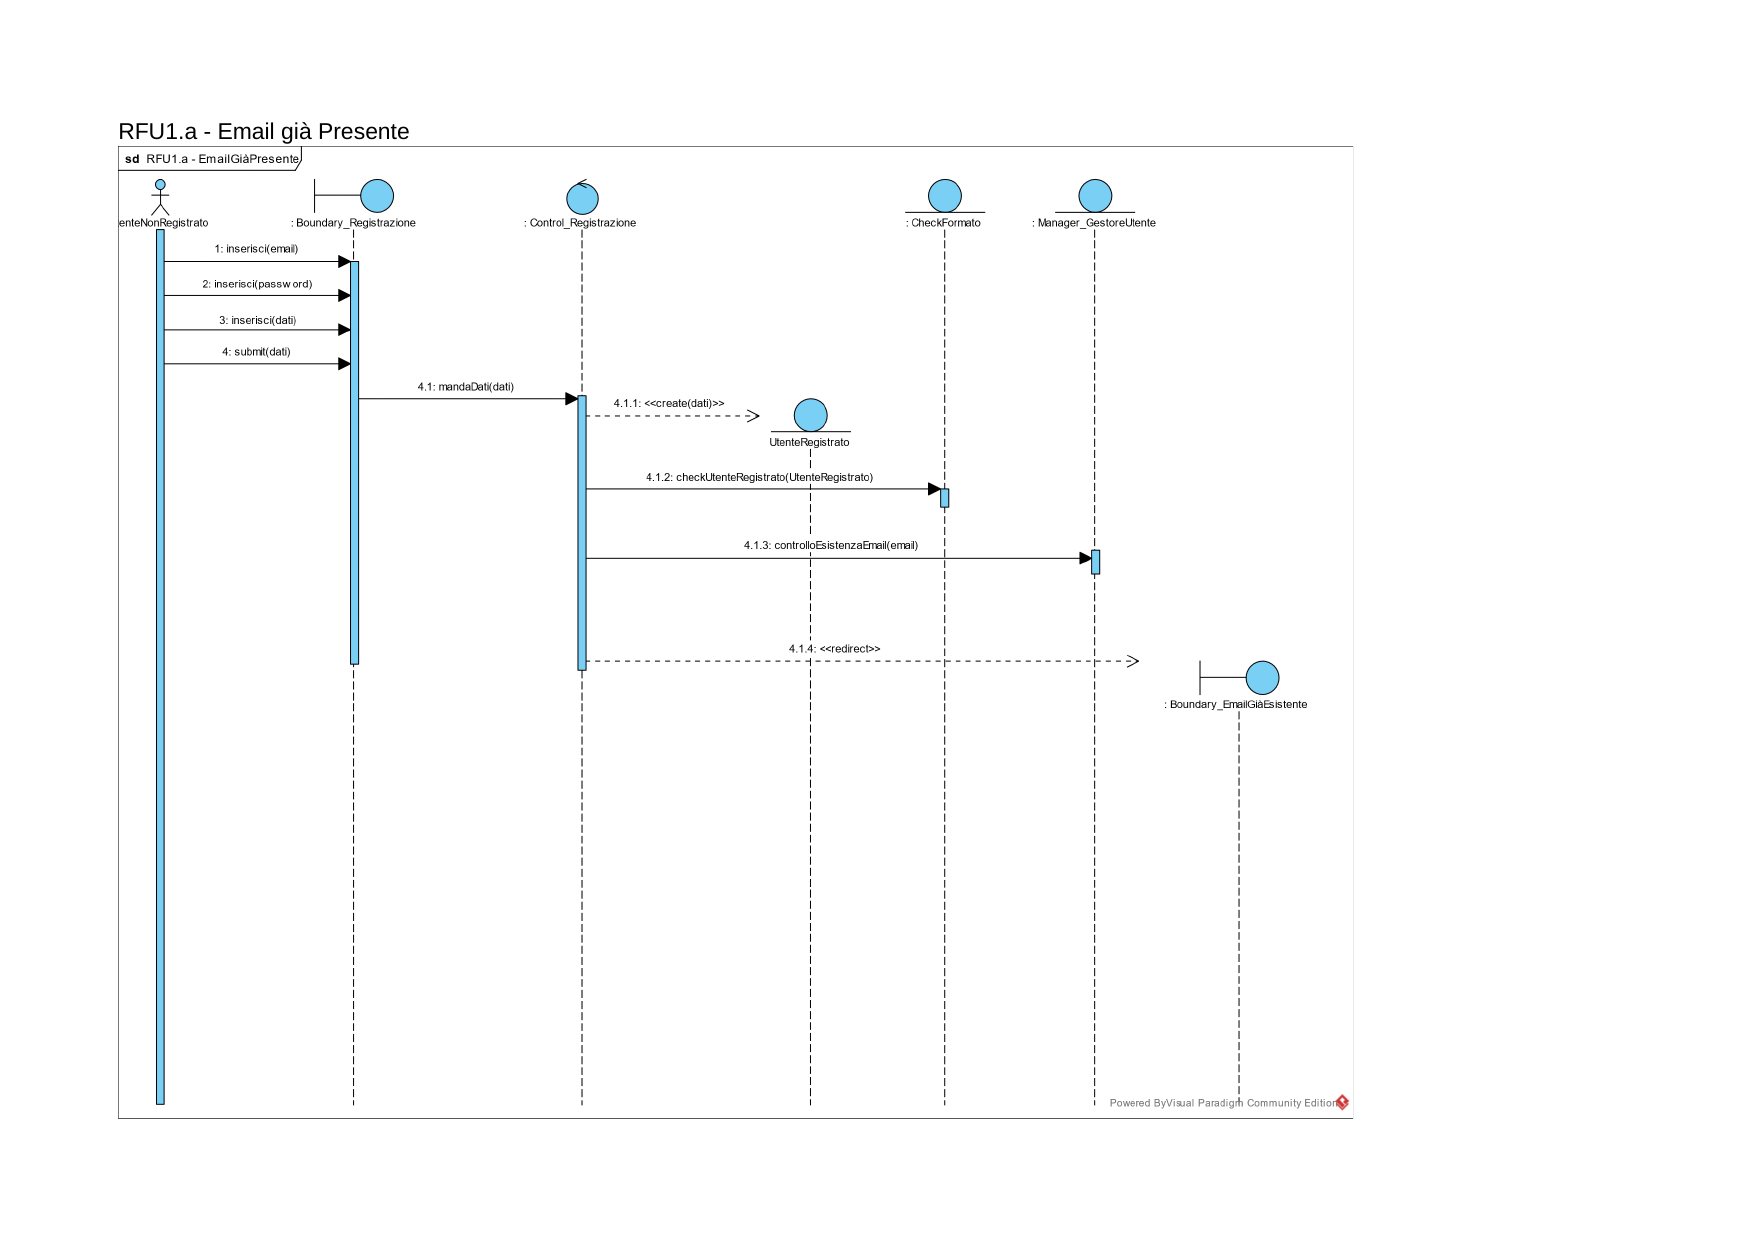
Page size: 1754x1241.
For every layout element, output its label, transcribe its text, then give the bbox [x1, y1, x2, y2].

picture [118, 146, 1354, 1119]
